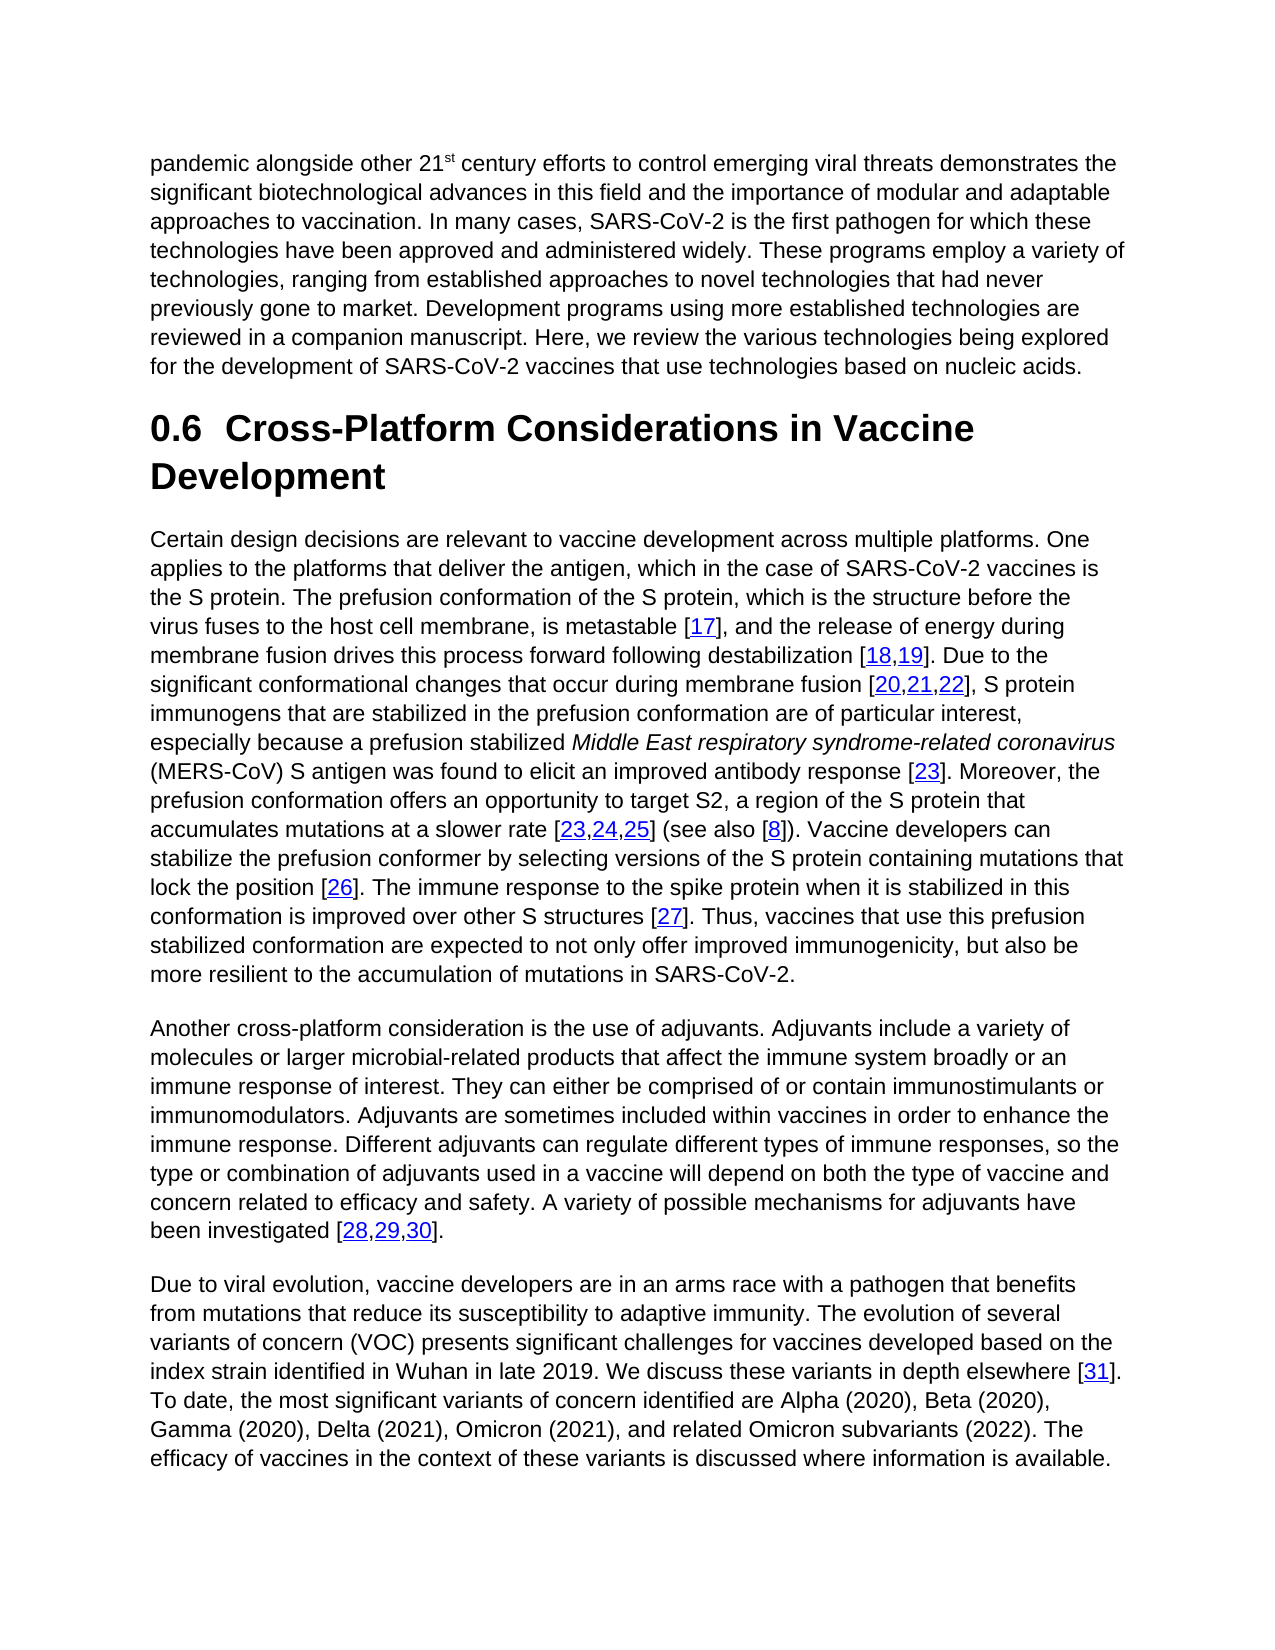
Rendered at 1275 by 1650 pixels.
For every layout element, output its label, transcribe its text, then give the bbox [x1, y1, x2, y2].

text Another cross-platform consideration is the use of adjuvants. Adjuvants include a variety of molecules or larger microbial-related products that affect the immune system broadly or an immune response of interest. They can either be comprised of or contain immunostimulants or immunomodulators. Adjuvants are sometimes included within vaccines in order to enhance the immune response. Different adjuvants can regulate different types of immune responses, so the type or combination of adjuvants used in a vaccine will depend on both the type of vaccine and concern related to efficacy and safety. A variety of possible mechanisms for adjuvants have been investigated [28,29,30]. [150, 1015, 1125, 1244]
subtitle 0.6 Cross-Platform Considerations in Vaccine Development [150, 407, 1125, 497]
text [150, 150, 1125, 379]
text Due to viral evolution, vaccine developers are in an arms race with a pathogen that benefits from mutations that reduce its susceptibility to adaptive immunity. The evolution of several variants of concern (VOC) presents significant challenges for vaccines developed based on the index strain identified in Wuhan in late 2019. We discuss these variants in depth elsewhere [31]. To date, the most significant variants of concern identified are Alpha (2020), Beta (2020), Gamma (2020), Delta (2021), Omicron (2021), and related Omicron subvariants (2022). The efficacy of vaccines in the context of these variants is discussed where information is available. [150, 1271, 1125, 1472]
text Certain design decisions are relevant to vaccine development across multiple platforms. One applies to the platforms that deliver the antigen, which in the case of SARS-CoV-2 vaccines is the S protein. The prefusion conformation of the S protein, which is the structure before the virus fuses to the host cell membrane, is metastable [17], and the release of energy during membrane fusion drives this process forward following destabilization [18,19]. Due to the significant conformational changes that occur during membrane fusion [20,21,22], S protein immunogens that are stabilized in the prefusion conformation are of particular interest, especially because a prefusion stabilized Middle East respiratory syndrome-related coronavirus (MERS-CoV) S antigen was found to elicit an improved antibody response [23]. Moreover, the prefusion conformation offers an opportunity to target S2, a region of the S protein that accumulates mutations at a slower rate [23,24,25] (see also [8]). Vaccine developers can stabilize the prefusion conformer by selecting versions of the S protein containing mutations that lock the position [26]. The immune response to the spike protein when it is stabilized in this conformation is improved over other S structures [27]. Thus, vaccines that use this prefusion stabilized conformation are expected to not only offer improved immunogenicity, but also be more resilient to the accumulation of mutations in SARS-CoV-2. [150, 526, 1125, 987]
